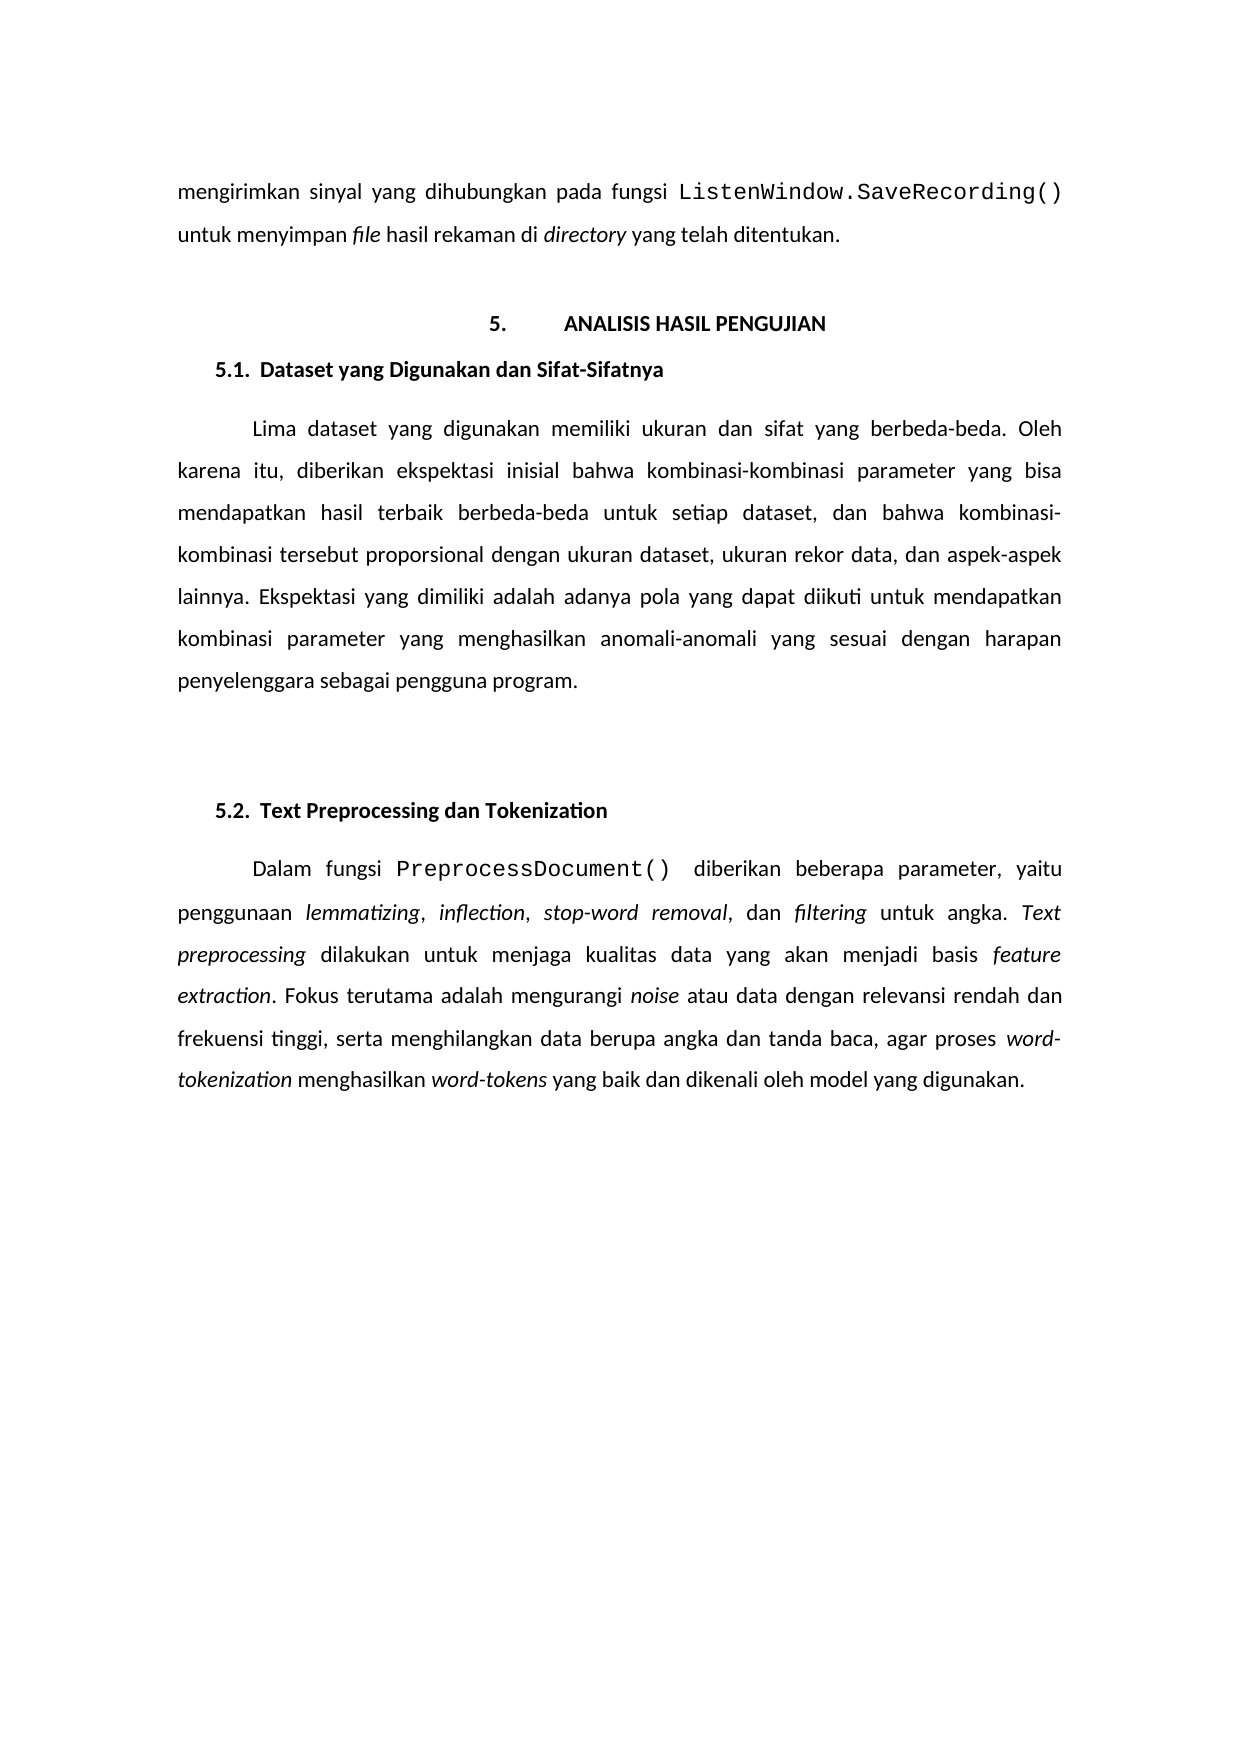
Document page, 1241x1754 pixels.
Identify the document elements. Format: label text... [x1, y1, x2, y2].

subtitle Dataset yang Digunakan dan Sifat-Sifatnya [215, 355, 1063, 383]
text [177, 177, 1063, 248]
subtitle Text Preprocessing dan Tokenization [215, 796, 1063, 824]
text Lima dataset yang digunakan memiliki ukuran dan sifat yang berbeda-beda. Oleh karena itu, diberikan ekspektasi inisial bahwa kombinasi-kombinasi parameter yang bisa mendapatkan hasil terbaik berbeda-beda untuk setiap dataset, dan bahwa kombinasi-kombinasi tersebut proporsional dengan ukuran dataset, ukuran rekor data, dan aspek-aspek lainnya. Ekspektasi yang dimiliki adalah adanya pola yang dapat diikuti untuk mendapatkan kombinasi parameter yang menghasilkan anomali-anomali yang sesuai dengan harapan penyelenggara sebagai pengguna program. [177, 414, 1063, 694]
text Dalam fungsi PreprocessDocument() diberikan beberapa parameter, yaitu penggunaan lemmatizing, inflection, stop-word removal, dan filtering untuk angka. Text preprocessing dilakukan untuk menjaga kualitas data yang akan menjadi basis feature extraction. Fokus terutama adalah mengurangi noise atau data dengan relevansi rendah dan frekuensi tinggi, serta menghilangkan data berupa angka dan tanda baca, agar proses word-tokenization menghasilkan word-tokens yang baik dan dikenali oleh model yang digunakan. [177, 854, 1063, 1094]
subtitle ANALISIS HASIL PENGUJIAN [215, 309, 1063, 337]
